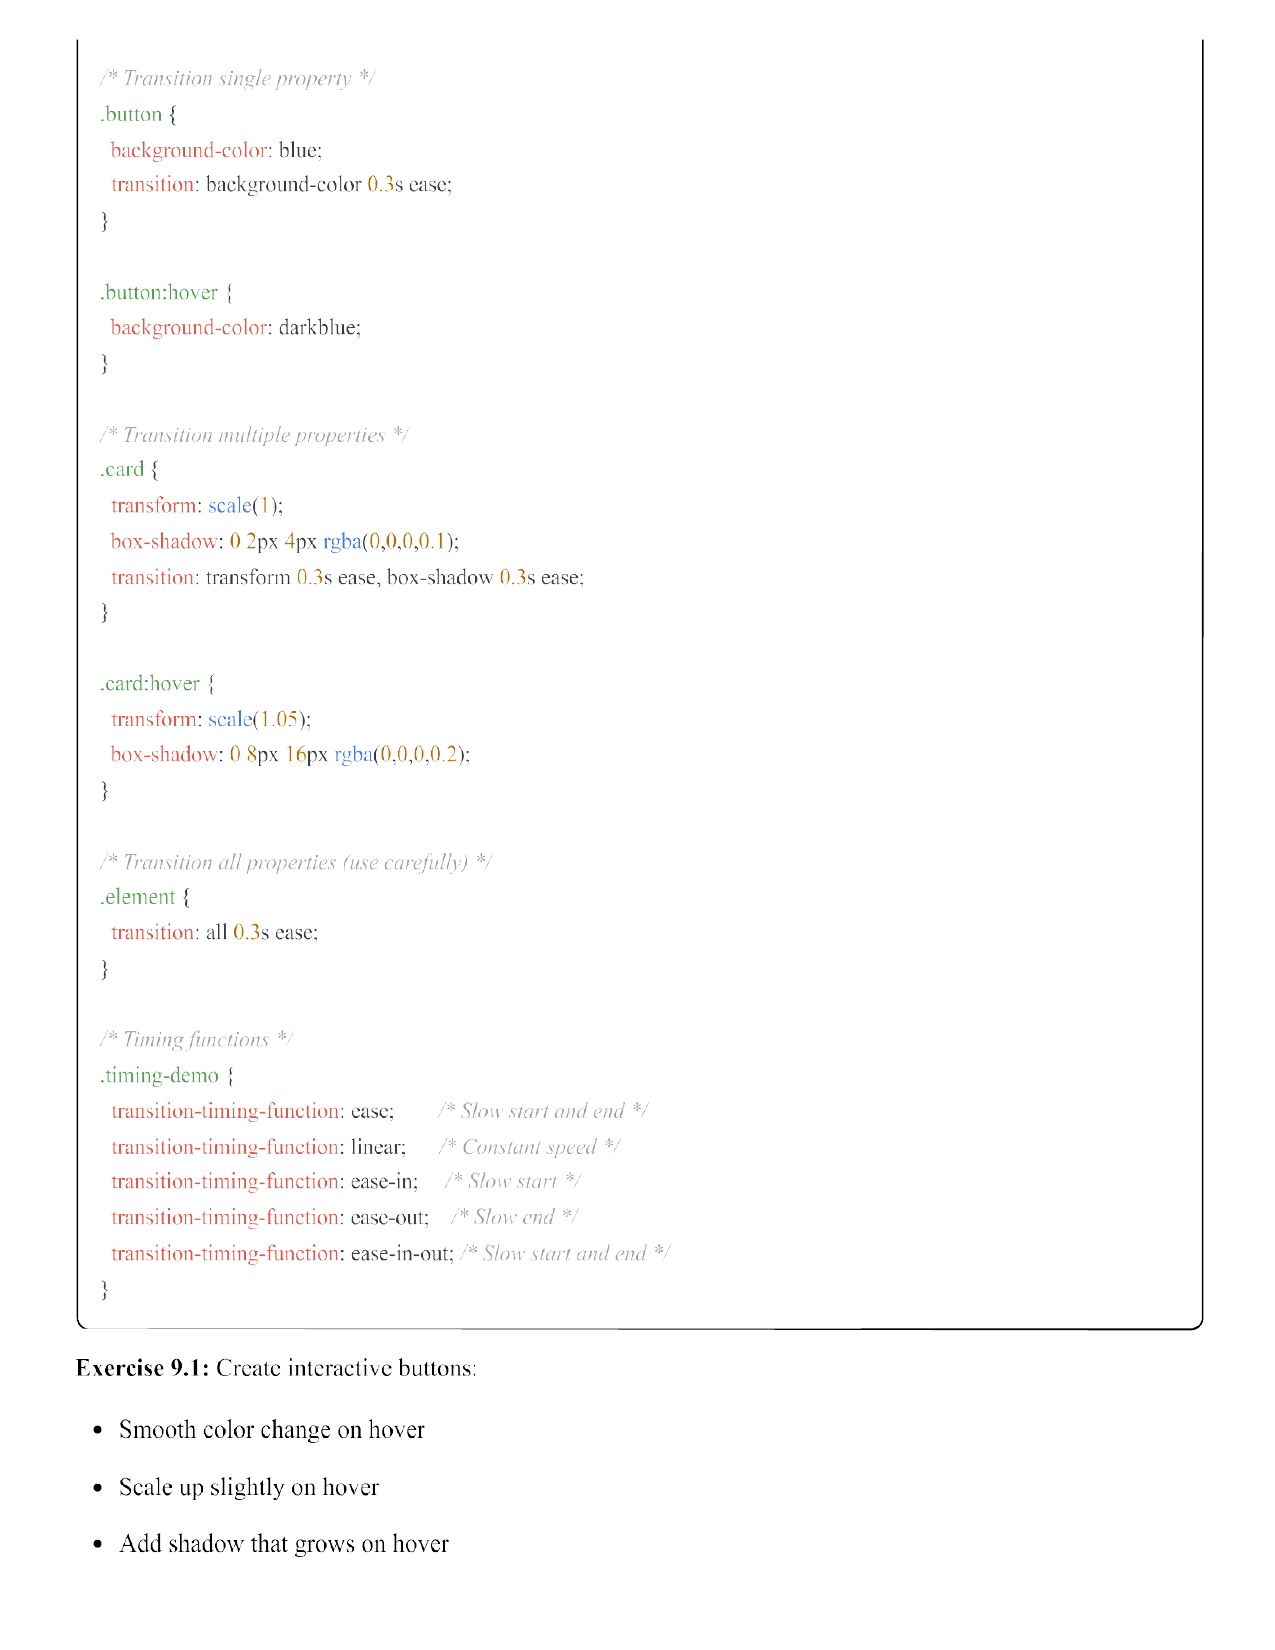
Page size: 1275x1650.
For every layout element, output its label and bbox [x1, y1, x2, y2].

picture [450, 1208, 579, 1224]
picture [120, 1477, 379, 1500]
picture [99, 853, 493, 874]
picture [101, 460, 144, 476]
picture [111, 710, 310, 731]
picture [111, 568, 583, 588]
picture [437, 1102, 649, 1118]
picture [101, 1066, 233, 1087]
picture [111, 1244, 671, 1265]
picture [110, 745, 469, 766]
picture [111, 1138, 405, 1158]
picture [444, 1172, 582, 1188]
picture [75, 1358, 475, 1376]
picture [101, 105, 162, 121]
picture [119, 1533, 449, 1557]
picture [111, 1172, 417, 1193]
picture [101, 674, 214, 695]
picture [111, 175, 451, 196]
picture [111, 1102, 393, 1122]
picture [99, 69, 376, 90]
picture [110, 318, 360, 339]
picture [438, 1138, 621, 1158]
picture [99, 1030, 294, 1051]
picture [111, 496, 282, 517]
picture [110, 532, 458, 553]
picture [111, 923, 317, 943]
picture [111, 1208, 428, 1229]
picture [120, 1419, 425, 1443]
picture [101, 283, 232, 304]
picture [101, 887, 175, 904]
picture [110, 141, 321, 162]
picture [99, 426, 410, 446]
